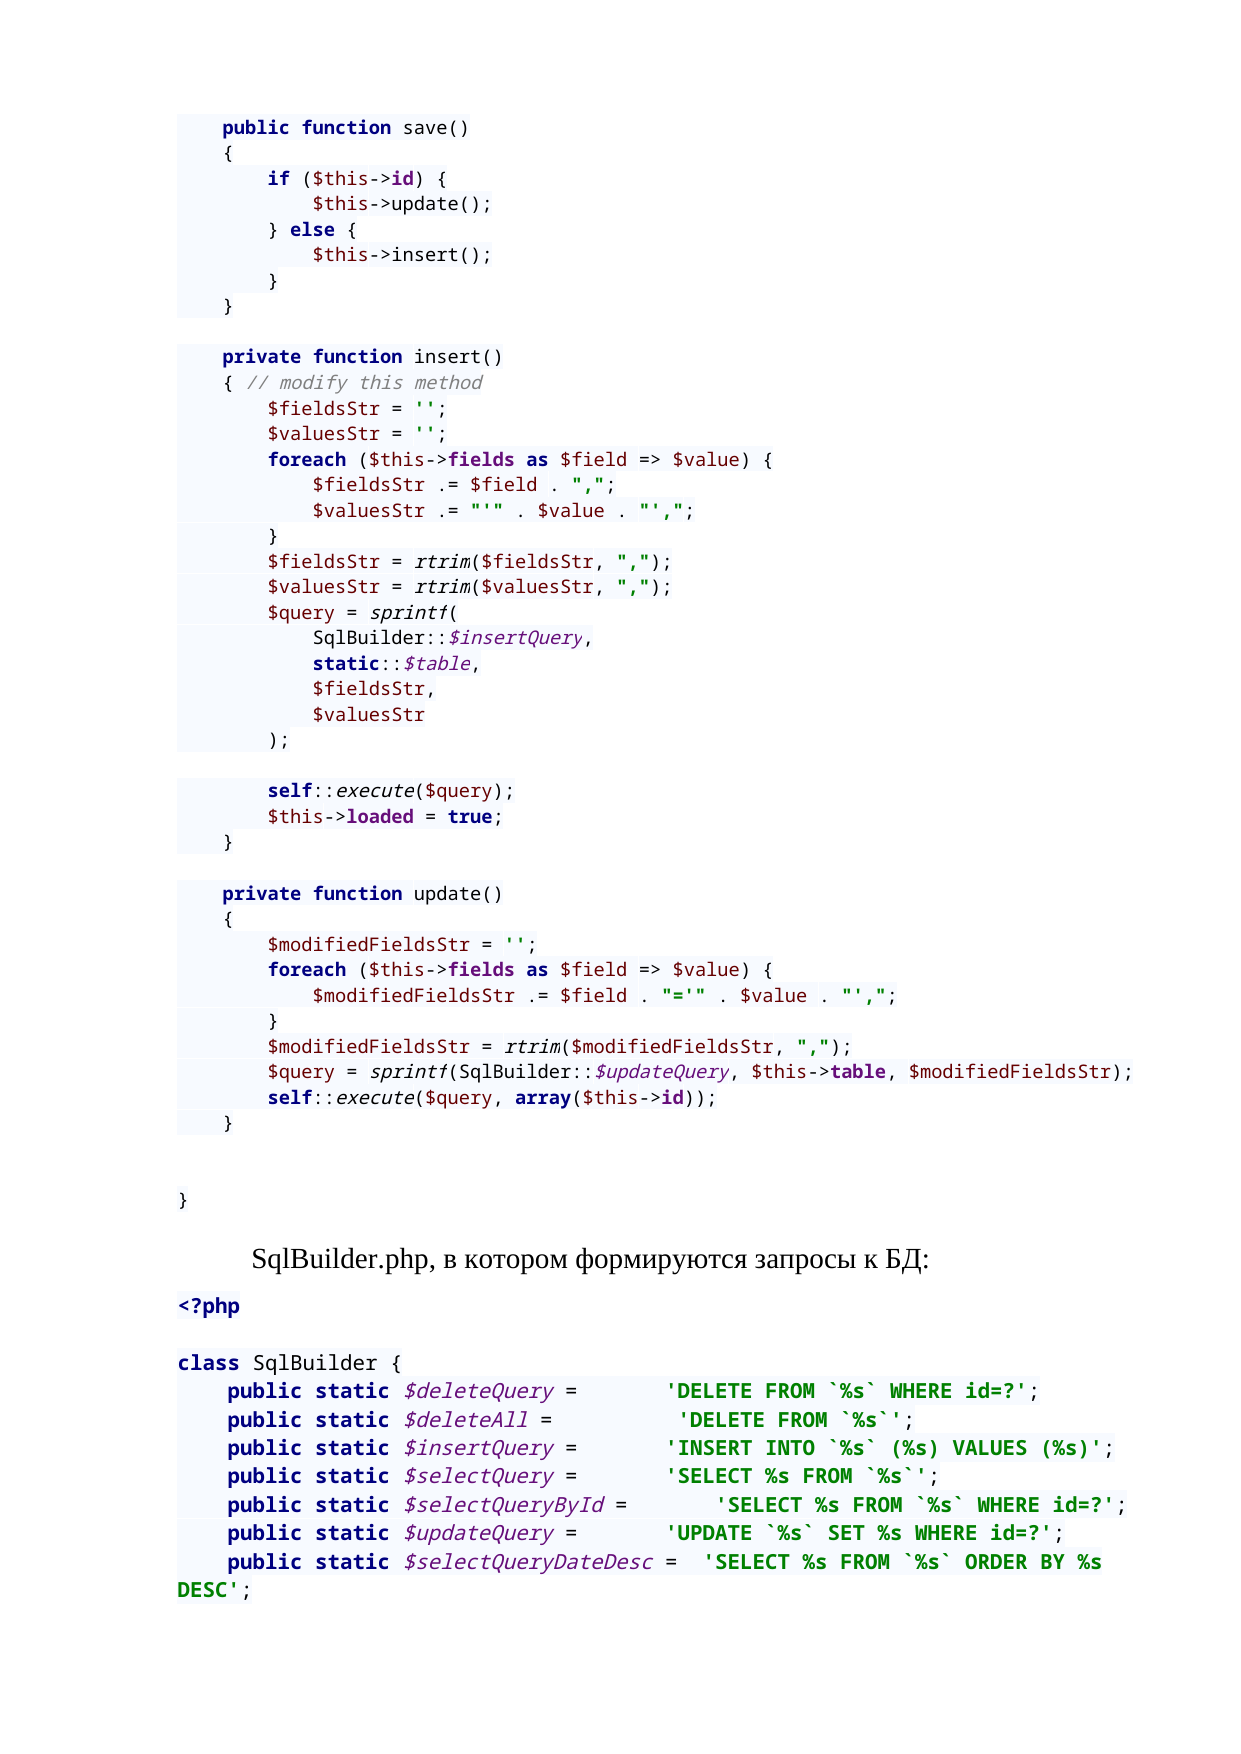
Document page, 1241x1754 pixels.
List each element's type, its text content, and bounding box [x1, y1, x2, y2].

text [177, 89, 1152, 1212]
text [177, 1291, 1152, 1604]
list SqlBuilder.php, в котором формируются запросы к БД: [177, 1241, 1152, 1274]
